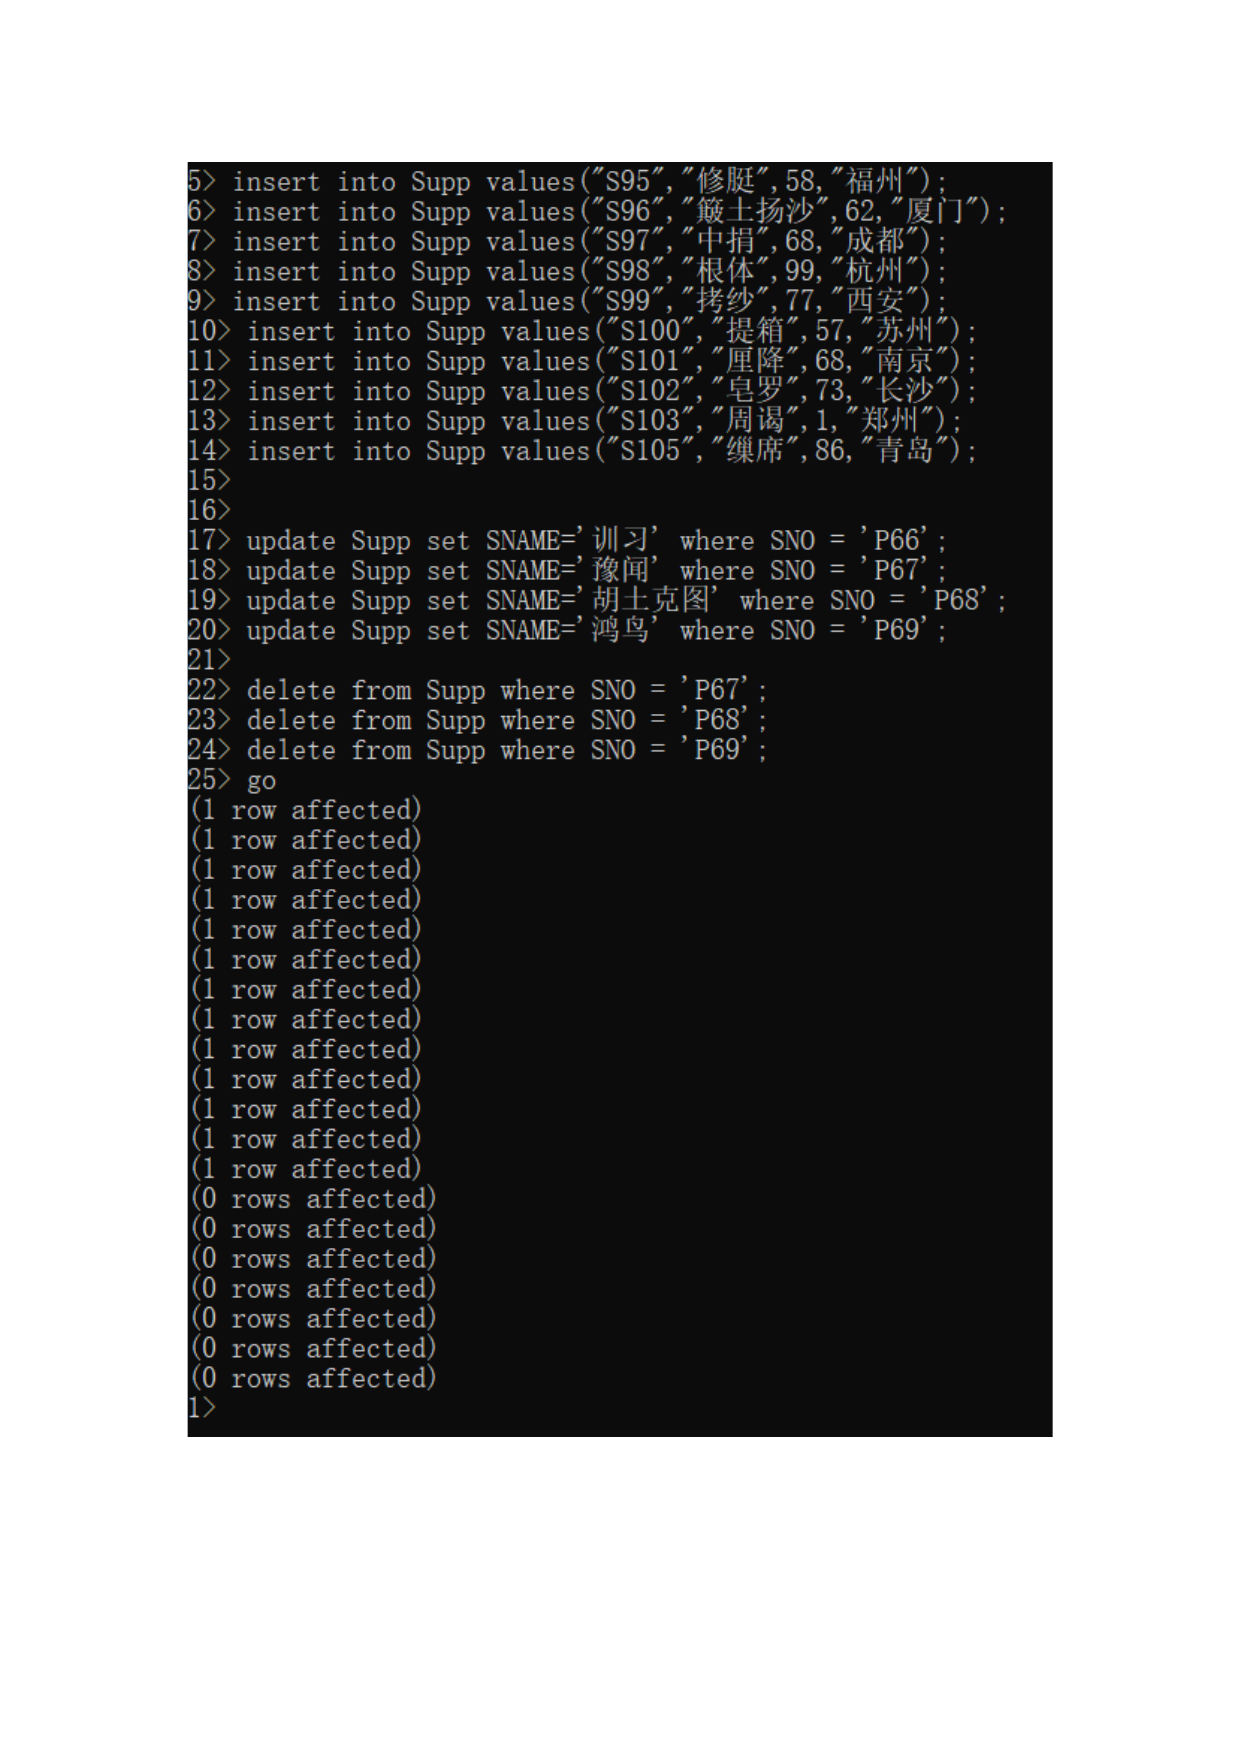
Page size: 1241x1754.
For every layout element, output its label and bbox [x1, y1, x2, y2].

picture [187, 162, 1053, 1437]
